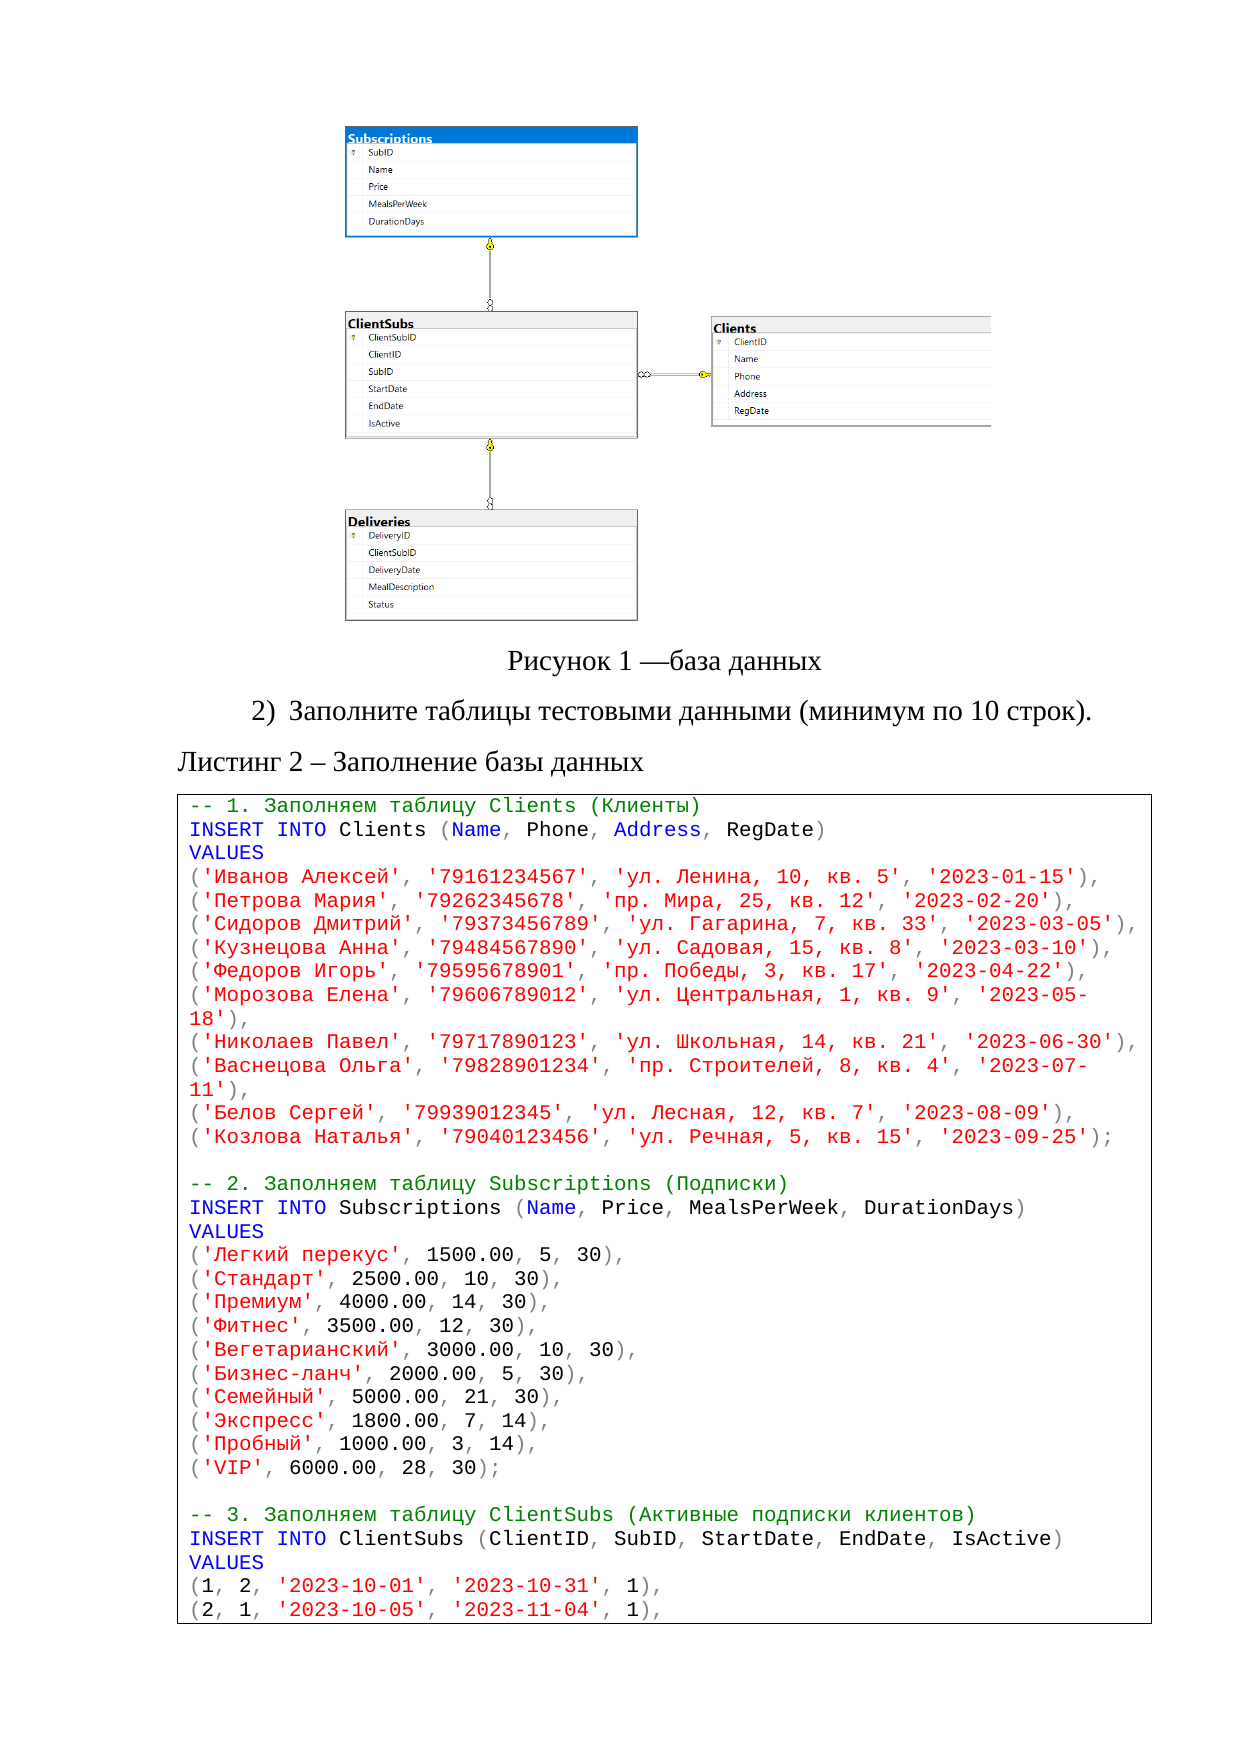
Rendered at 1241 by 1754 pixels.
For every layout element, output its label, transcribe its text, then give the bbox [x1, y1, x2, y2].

picture [337, 118, 992, 629]
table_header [178, 795, 1151, 1623]
text Листинг 2 – Заполнение базы данных [177, 744, 1152, 777]
list Заполните таблицы тестовыми данными (минимум по 10 строк). [251, 693, 1152, 727]
text Рисунок 1 —база данных [177, 643, 1152, 677]
